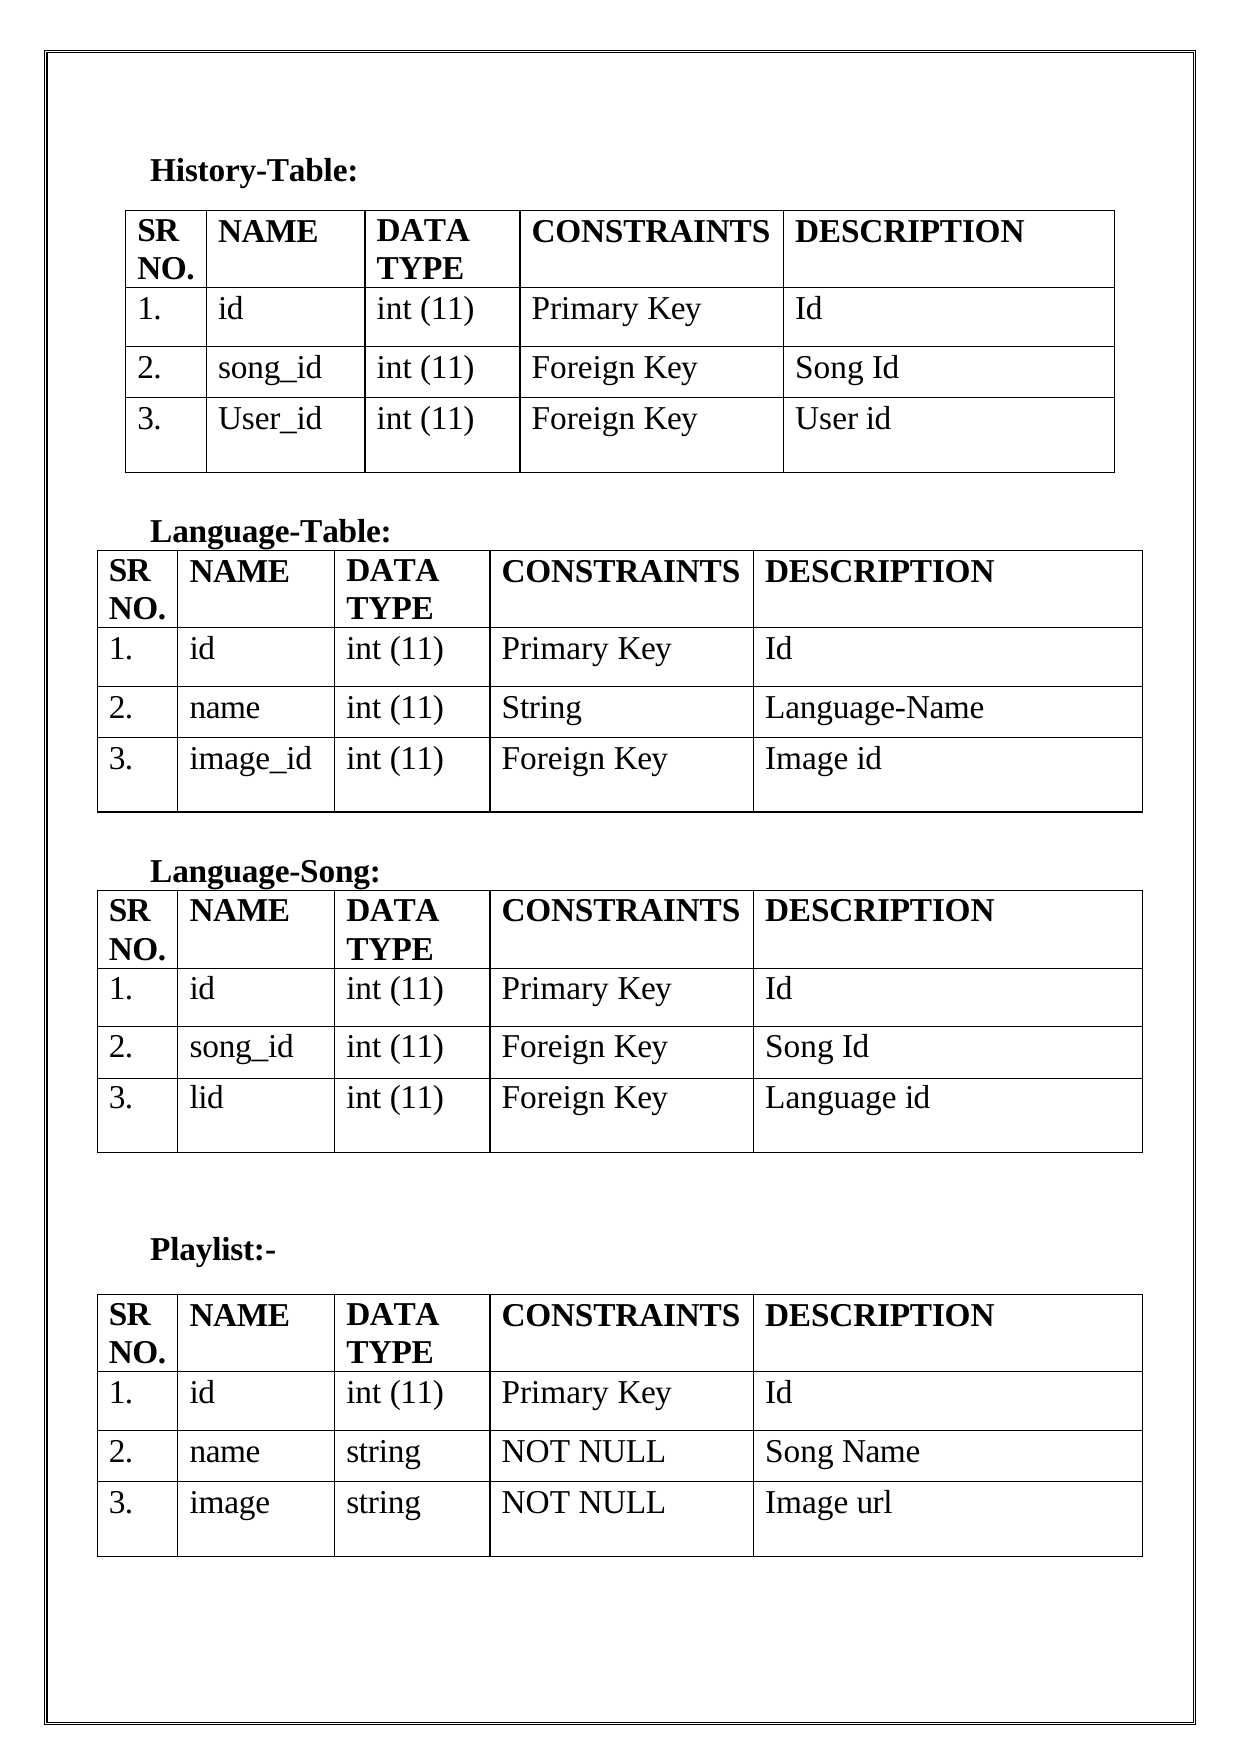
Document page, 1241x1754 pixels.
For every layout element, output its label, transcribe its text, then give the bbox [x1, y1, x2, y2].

table_header DESCRIPTION [754, 1295, 1142, 1371]
table_cell Id [754, 969, 1142, 1026]
table_cell NOT NULL [491, 1431, 753, 1481]
table_header DATA TYPE [366, 211, 519, 287]
table_cell 2. [98, 687, 177, 737]
table_cell int (11) [335, 1079, 489, 1152]
table_cell int (11) [335, 687, 489, 737]
table_cell id [178, 628, 334, 686]
table_cell Image id [754, 738, 1142, 811]
table_header NAME [178, 891, 334, 968]
table_header CONSTRAINTS [491, 551, 753, 627]
table_cell 2. [98, 1027, 177, 1077]
table_header DATA TYPE [335, 891, 489, 968]
table_cell Primary Key [491, 1372, 753, 1430]
table_cell Id [754, 628, 1142, 686]
table_header DATA TYPE [335, 1295, 489, 1371]
table_cell Primary Key [491, 628, 753, 686]
table_header NAME [178, 551, 334, 627]
table_cell Primary Key [491, 969, 753, 1026]
table_header NAME [178, 1295, 334, 1371]
text Language-Song: [150, 851, 1193, 889]
table_cell int (11) [366, 398, 519, 472]
table_header SR NO. [98, 1295, 177, 1371]
text Language-Table: [150, 511, 1193, 550]
table_cell image [178, 1482, 334, 1556]
table_cell Primary Key [521, 288, 783, 346]
table_cell string [335, 1482, 489, 1556]
table_cell 2. [98, 1431, 177, 1481]
table_cell 2. [126, 347, 206, 397]
table_cell int (11) [335, 969, 489, 1026]
table_cell int (11) [366, 288, 519, 346]
table_cell Foreign Key [521, 347, 783, 397]
table_cell Language-Name [754, 687, 1142, 737]
table_header SR NO. [126, 211, 206, 287]
table_cell int (11) [366, 347, 519, 397]
table_cell int (11) [335, 1372, 489, 1430]
table_cell 1. [98, 969, 177, 1026]
table_cell 1. [98, 1372, 177, 1430]
table_header NAME [207, 211, 364, 287]
table_cell Song Id [754, 1027, 1142, 1077]
table_cell Foreign Key [521, 398, 783, 472]
table_cell NOT NULL [491, 1482, 753, 1556]
table_header CONSTRAINTS [491, 891, 753, 968]
table_cell id [207, 288, 364, 346]
table_header DESCRIPTION [754, 551, 1142, 627]
table_cell Foreign Key [491, 738, 753, 811]
table_cell 3. [98, 1079, 177, 1152]
table_cell 1. [98, 628, 177, 686]
table_cell image_id [178, 738, 334, 811]
table_cell id [178, 969, 334, 1026]
table_cell 3. [98, 1482, 177, 1556]
table_cell 3. [98, 738, 177, 811]
table_cell Foreign Key [491, 1027, 753, 1077]
table_header DESCRIPTION [784, 211, 1114, 287]
table_cell id [178, 1372, 334, 1430]
table_cell 3. [126, 398, 206, 472]
table_cell int (11) [335, 628, 489, 686]
table_header CONSTRAINTS [491, 1295, 753, 1371]
table_cell Song Name [754, 1431, 1142, 1481]
table_cell 1. [126, 288, 206, 346]
table_cell name [178, 687, 334, 737]
table_cell int (11) [335, 1027, 489, 1077]
table_cell song_id [178, 1027, 334, 1077]
table_cell Language id [754, 1079, 1142, 1152]
table_cell Foreign Key [491, 1079, 753, 1152]
table_cell Song Id [784, 347, 1114, 397]
table_cell song_id [207, 347, 364, 397]
table_header SR NO. [98, 891, 177, 968]
table_header DATA TYPE [335, 551, 489, 627]
table_cell Id [784, 288, 1114, 346]
table_cell String [491, 687, 753, 737]
table_cell User id [784, 398, 1114, 472]
table_header CONSTRAINTS [521, 211, 783, 287]
table_header SR NO. [98, 551, 177, 627]
table_cell string [335, 1431, 489, 1481]
table_header DESCRIPTION [754, 891, 1142, 968]
table_cell User_id [207, 398, 364, 472]
table_cell int (11) [335, 738, 489, 811]
table_cell name [178, 1431, 334, 1481]
text History-Table: [150, 150, 1193, 189]
text Playlist:- [150, 1229, 1193, 1268]
table_cell Id [754, 1372, 1142, 1430]
table_cell lid [178, 1079, 334, 1152]
table_cell Image url [754, 1482, 1142, 1556]
